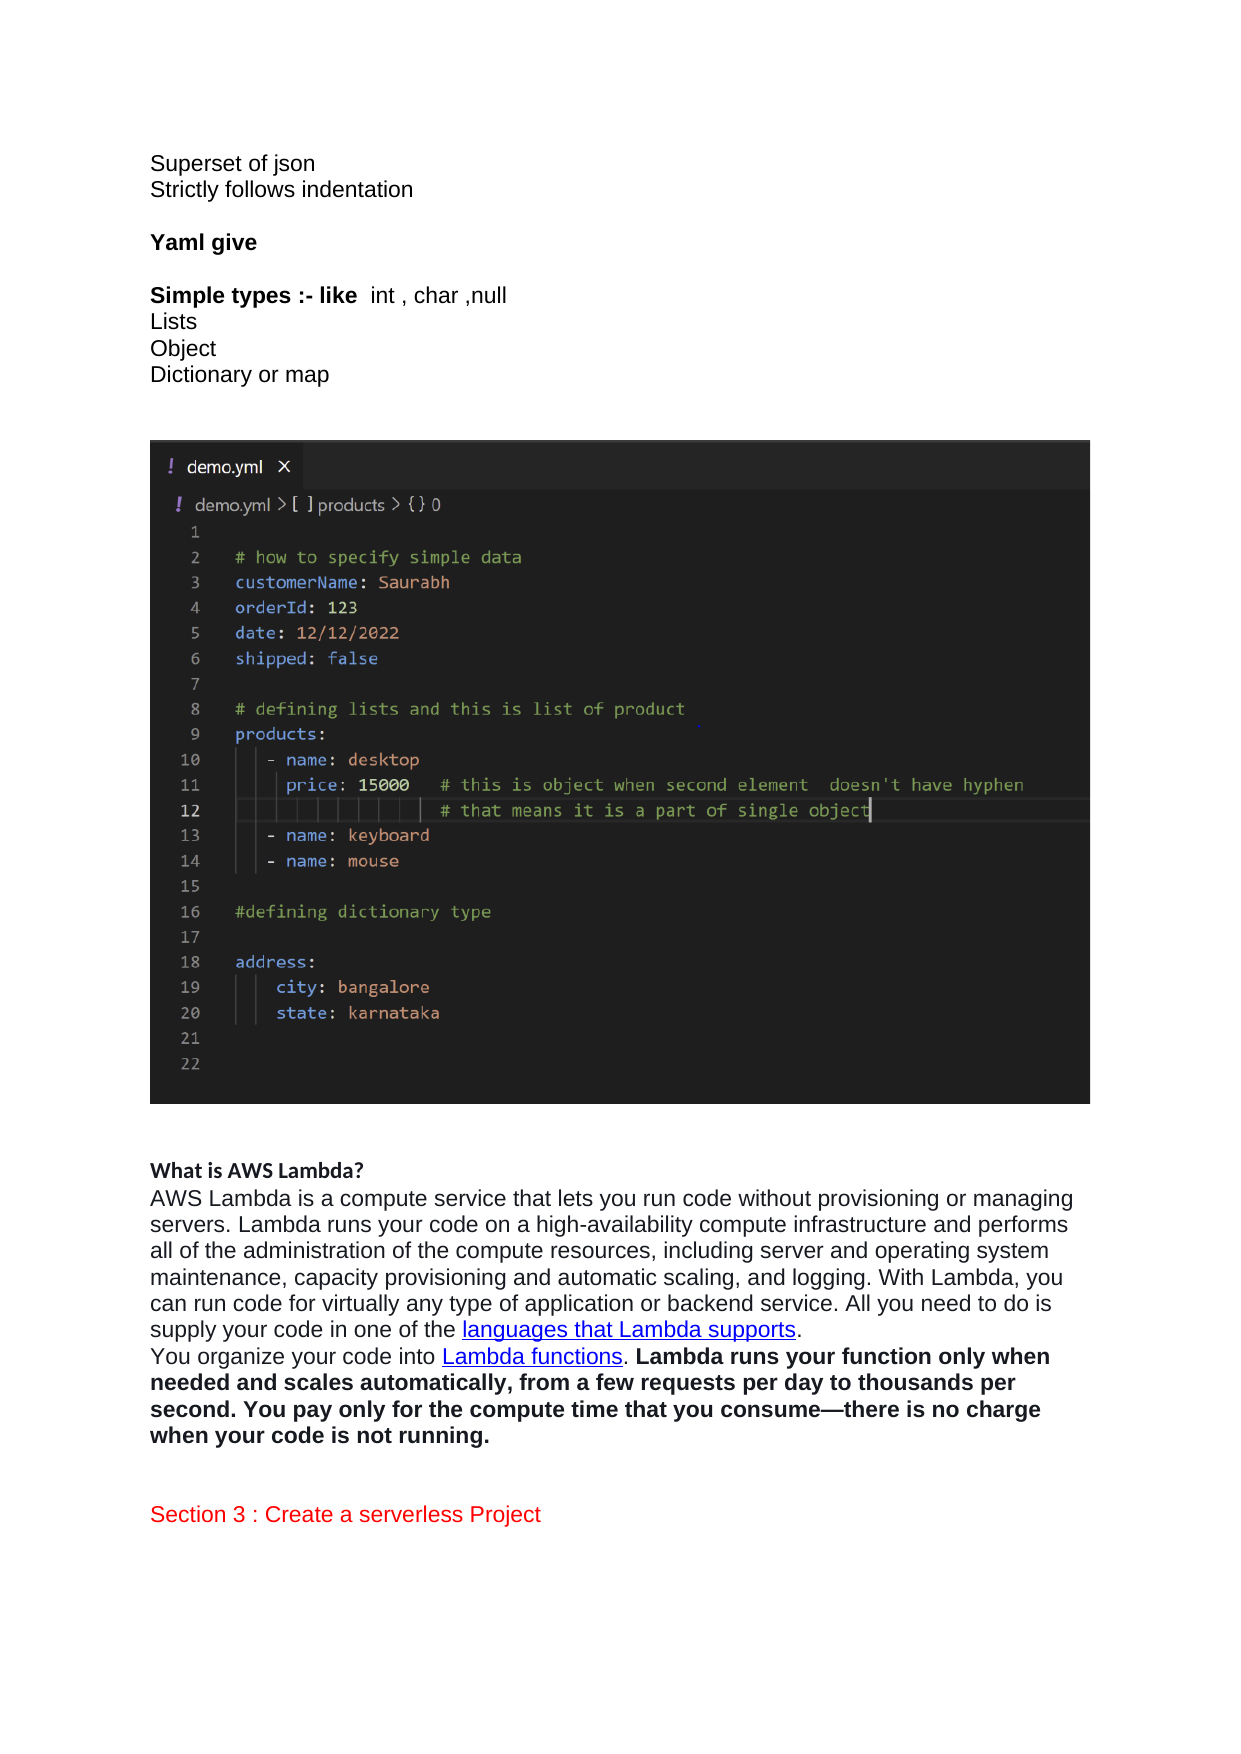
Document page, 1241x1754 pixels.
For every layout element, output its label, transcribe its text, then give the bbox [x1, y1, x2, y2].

text Lists [150, 308, 1090, 334]
text Superset of json [150, 150, 1090, 176]
text Object [150, 334, 1090, 361]
text Section 3 : Create a serverless Project [150, 1501, 1090, 1527]
text Dictionary or map [150, 361, 1090, 387]
text You organize your code into Lambda functions. Lambda runs your function only when needed and scales automatically, from a few requests per day to thousands per second. You pay only for the compute time that you consume—there is no charge when your code is not running. [150, 1343, 1090, 1448]
text Strictly follows indentation [150, 176, 1090, 203]
text Yaml give [150, 229, 1090, 255]
text AWS Lambda is a compute service that lets you run code without provisioning or managing servers. Lambda runs your code on a high-availability compute infrastructure and performs all of the administration of the compute resources, including server and operating system maintenance, capacity provisioning and automatic scaling, and logging. With Lambda, you can run code for virtually any type of application or backend service. All you need to do is supply your code in one of the languages that Lambda supports. [150, 1185, 1090, 1343]
text Simple types :- like int , char ,null [150, 282, 1090, 308]
picture [150, 440, 1091, 1104]
text What is AWS Lambda? [150, 1157, 1090, 1185]
